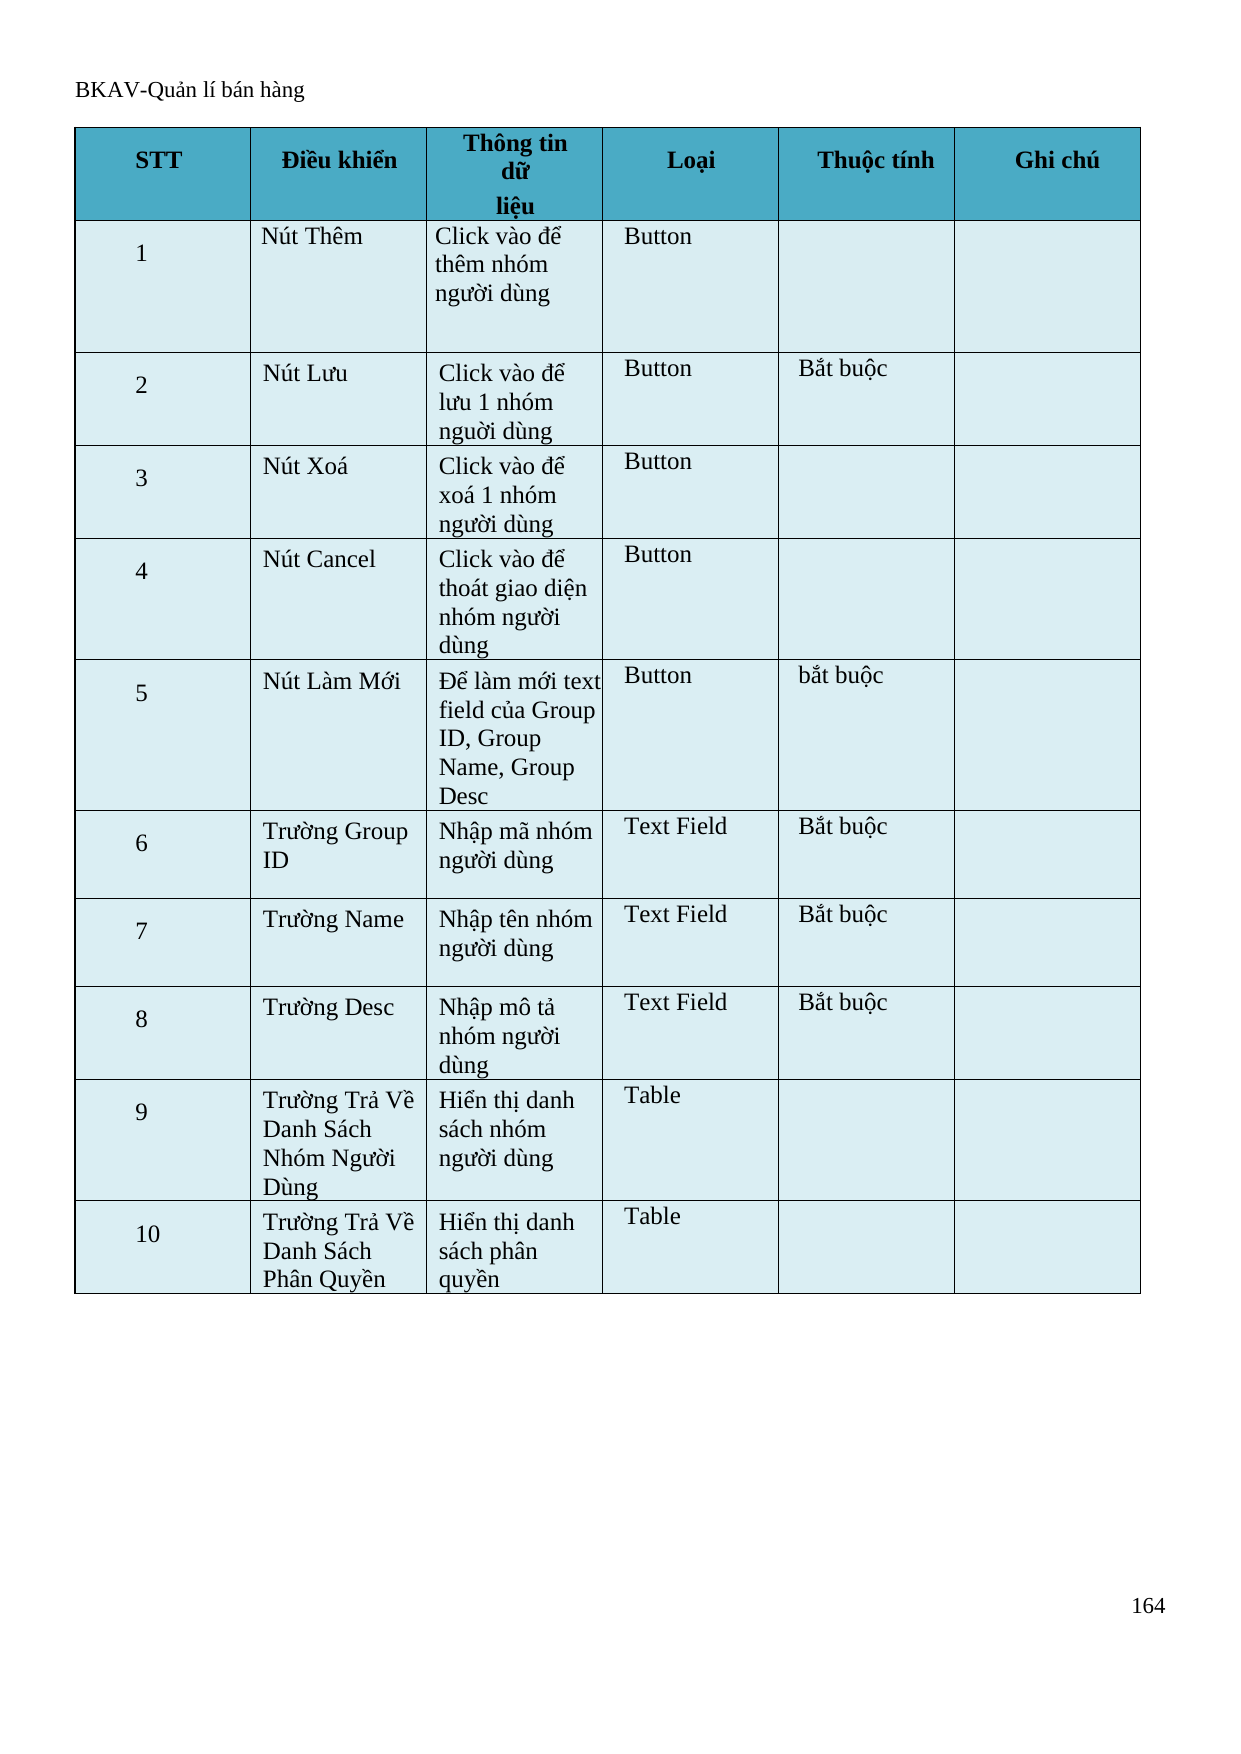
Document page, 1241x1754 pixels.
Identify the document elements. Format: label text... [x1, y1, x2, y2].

table_cell Để làm mới text field của Group ID, Group Name, Group Desc [427, 660, 602, 810]
table_cell Nút Lưu [251, 353, 426, 445]
table_cell Nút Xoá [251, 446, 426, 538]
table_cell [955, 539, 1140, 659]
table_cell 6 [76, 811, 250, 898]
table_cell Bắt buộc [779, 987, 954, 1079]
table_cell Click vào để xoá 1 nhóm người dùng [427, 446, 602, 538]
table_cell [955, 1201, 1140, 1293]
table_header Điều khiển [251, 128, 426, 220]
table_cell Trường Name [251, 899, 426, 986]
table_header Thông tin dữ liệu [427, 128, 602, 220]
table_cell [955, 1080, 1140, 1200]
table_cell Click vào để thoát giao diện nhóm người dùng [427, 539, 602, 659]
table_cell Trường Trả Về Danh Sách Phân Quyền [251, 1201, 426, 1293]
table_cell 7 [76, 899, 250, 986]
table_cell Text Field [603, 899, 778, 986]
table_cell [779, 1201, 954, 1293]
table_cell Table [603, 1080, 778, 1200]
table_cell Button [603, 221, 778, 352]
table_cell Nút Cancel [251, 539, 426, 659]
table_cell Table [603, 1201, 778, 1293]
table_cell bắt buộc [779, 660, 954, 810]
table_cell Trường Desc [251, 987, 426, 1079]
table_cell [955, 353, 1140, 445]
table_cell Hiển thị danh sách phân quyền [427, 1201, 602, 1293]
table_cell [955, 660, 1140, 810]
table_cell Nhập mã nhóm người dùng [427, 811, 602, 898]
table_cell Nhập tên nhóm người dùng [427, 899, 602, 986]
table_cell Hiển thị danh sách nhóm người dùng [427, 1080, 602, 1200]
table_cell Nhập mô tả nhóm người dùng [427, 987, 602, 1079]
table_cell Text Field [603, 987, 778, 1079]
table_cell 1 [76, 221, 250, 352]
table_cell Text Field [603, 811, 778, 898]
table_cell Bắt buộc [779, 899, 954, 986]
table_header Loại [603, 128, 778, 220]
table_cell [955, 446, 1140, 538]
table_cell Nút Thêm [251, 221, 426, 352]
table_cell [955, 899, 1140, 986]
table_cell [779, 221, 954, 352]
table_cell 2 [76, 353, 250, 445]
table_header STT [76, 128, 250, 220]
table_cell 9 [76, 1080, 250, 1200]
table_cell 8 [76, 987, 250, 1079]
table_cell 5 [76, 660, 250, 810]
table_cell [955, 811, 1140, 898]
table_cell Button [603, 539, 778, 659]
table_cell [955, 987, 1140, 1079]
table_cell 3 [76, 446, 250, 538]
table_cell 10 [76, 1201, 250, 1293]
table_cell [779, 1080, 954, 1200]
table_cell Button [603, 660, 778, 810]
table_header Thuộc tính [779, 128, 954, 220]
table_cell Button [603, 446, 778, 538]
table_cell Trường Trả Về Danh Sách Nhóm Người Dùng [251, 1080, 426, 1200]
table_cell Click vào để lưu 1 nhóm nguời dùng [427, 353, 602, 445]
table_cell Nút Làm Mới [251, 660, 426, 810]
table_header Ghi chú [955, 128, 1140, 220]
table_cell 4 [76, 539, 250, 659]
table_cell [955, 221, 1140, 352]
table_cell Click vào để thêm nhóm người dùng [427, 221, 602, 352]
table_cell Button [603, 353, 778, 445]
table_cell [779, 446, 954, 538]
table_cell [779, 539, 954, 659]
table_cell Bắt buộc [779, 811, 954, 898]
table_cell Trường Group ID [251, 811, 426, 898]
table_cell Bắt buộc [779, 353, 954, 445]
